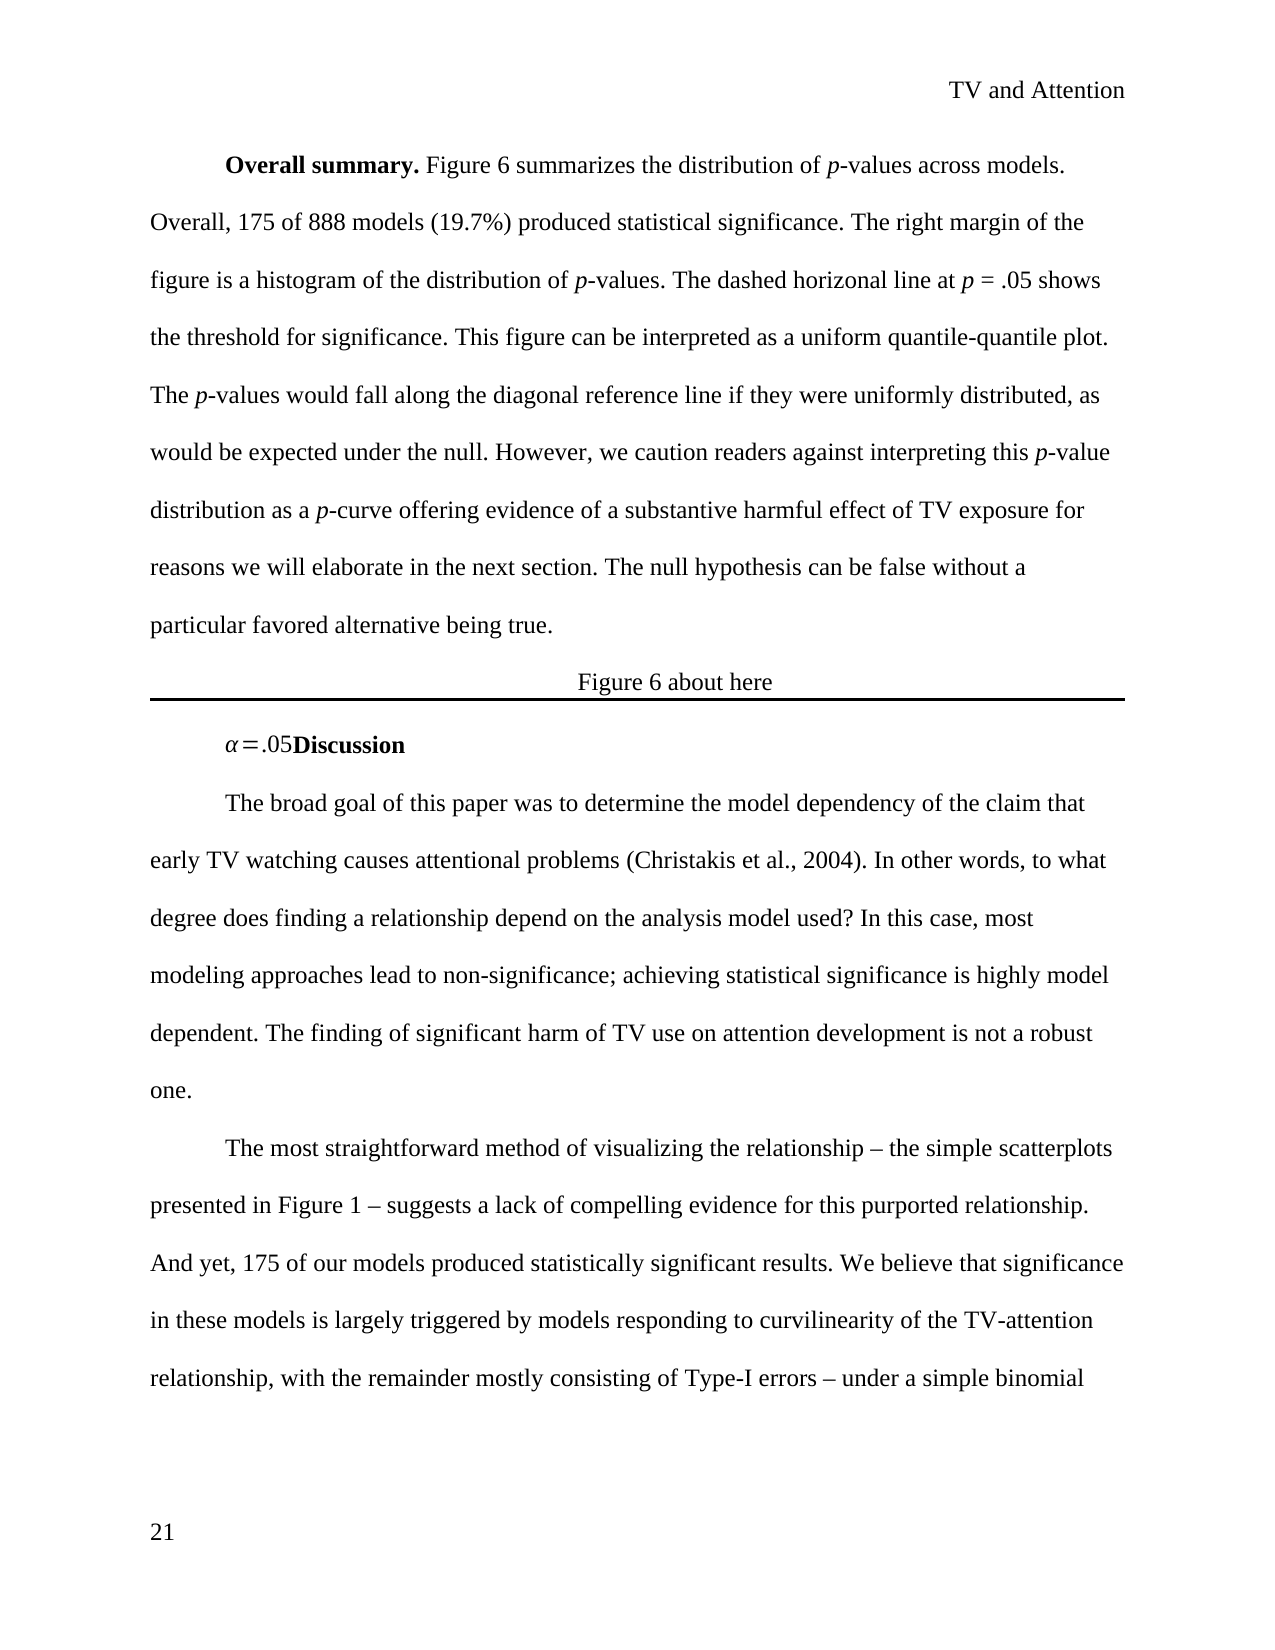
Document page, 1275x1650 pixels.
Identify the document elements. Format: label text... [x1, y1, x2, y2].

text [150, 1133, 1125, 1449]
text The broad goal of this paper was to determine the model dependency of the claim that early TV watching causes attentional problems (Christakis et al., 2004). In other words, to what degree does finding a relationship depend on the analysis model used? [150, 788, 1125, 1104]
